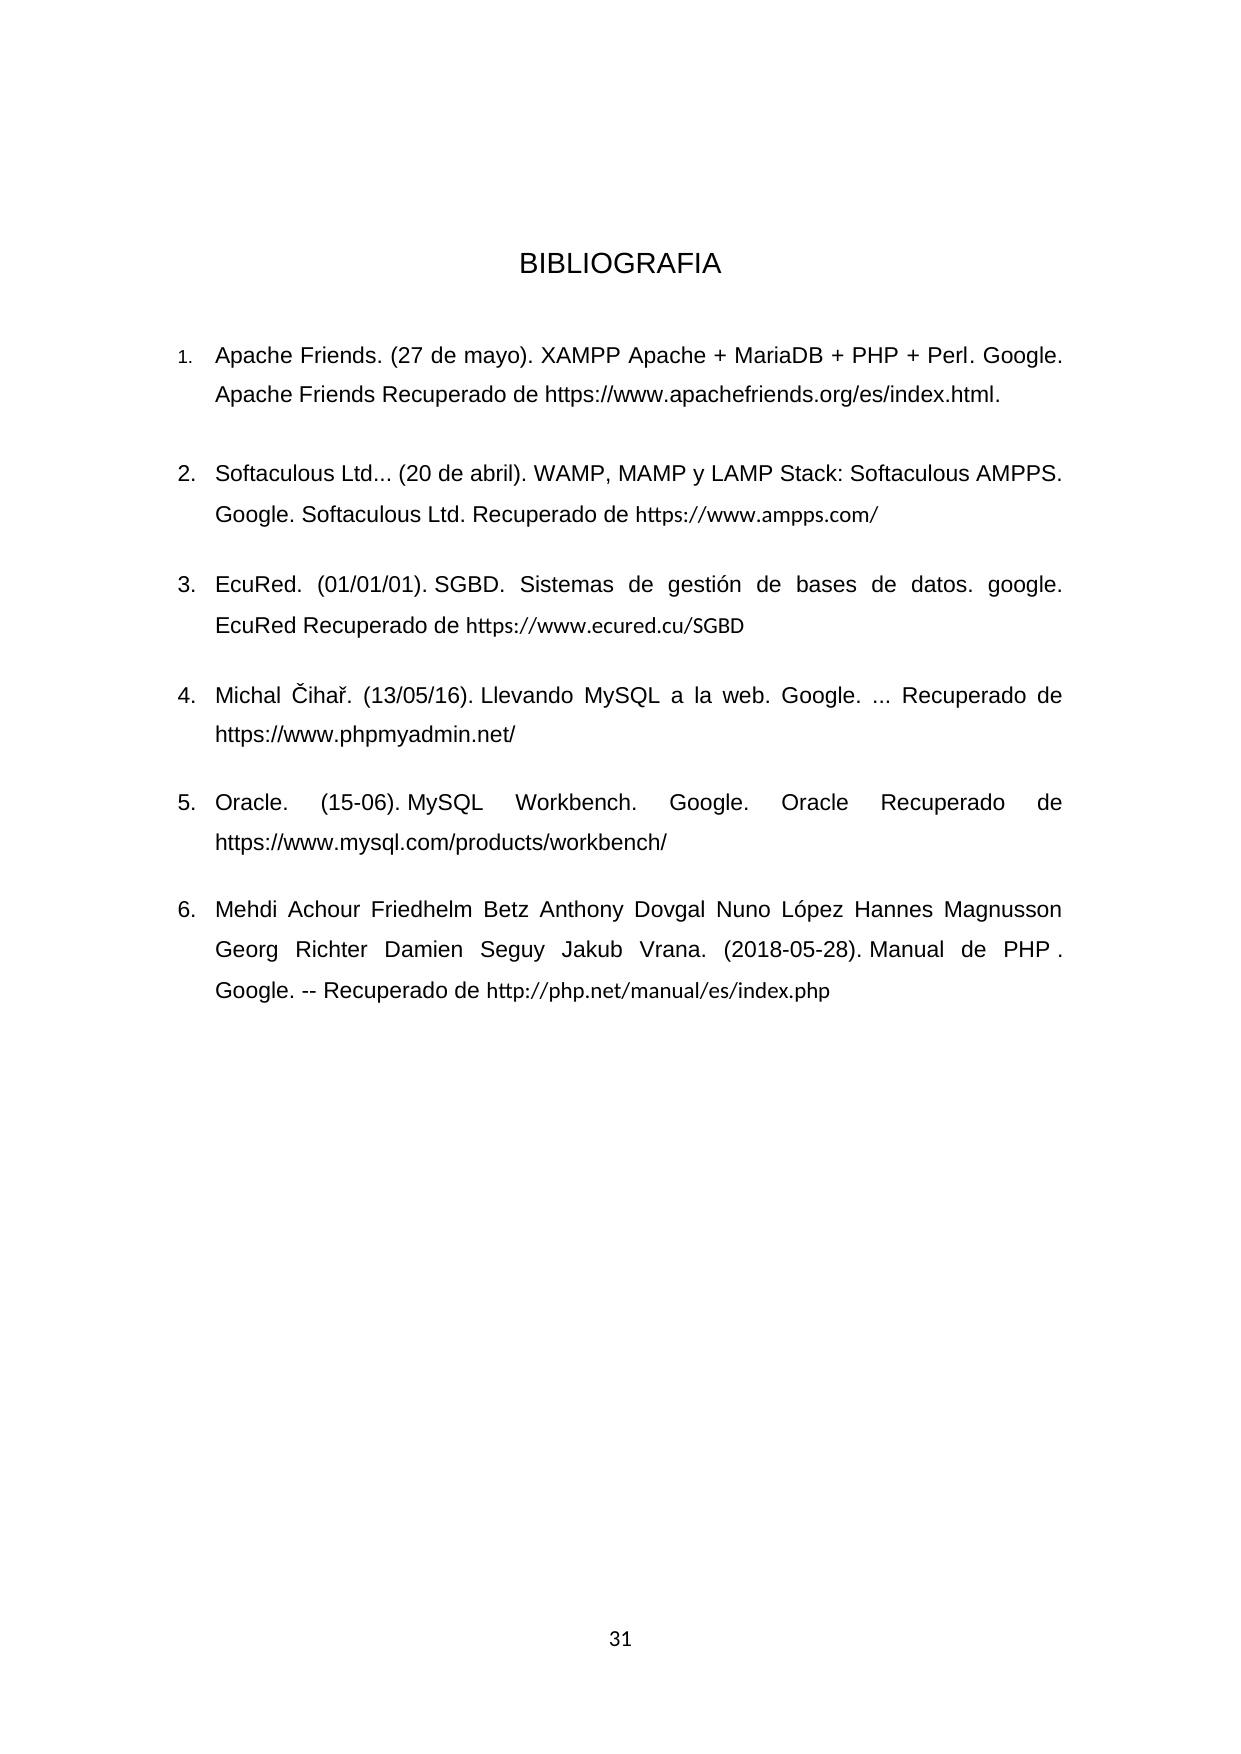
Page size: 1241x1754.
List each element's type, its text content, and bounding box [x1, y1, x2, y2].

list Softaculous Ltd... (20 de abril). WAMP, MAMP y LAMP Stack: Softaculous AMPPS. Google. Softaculous Ltd. Recuperado de https://www.ampps.com/ [177, 460, 1063, 528]
list Oracle. (15-06). MySQL Workbench. Google. Oracle Recuperado de https://www.mysql.com/products/workbench/ [177, 789, 1063, 855]
list EcuRed. (01/01/01). SGBD. Sistemas de gestión de bases de datos. google. EcuRed Recuperado de https://www.ecured.cu/SGBD [177, 571, 1063, 639]
subtitle BIBLIOGRAFIA [177, 246, 1063, 280]
list Mehdi Achour Friedhelm Betz Anthony Dovgal Nuno López Hannes Magnusson Georg Richter Damien Seguy Jakub Vrana. (2018-05-28). Manual de PHP . Google. -- Recuperado de http://php.net/manual/es/index.php [177, 896, 1063, 1004]
list Apache Friends. (27 de mayo). XAMPP Apache + MariaDB + PHP + Perl. Google. Apache Friends Recuperado de https://www.apachefriends.org/es/index.html. [177, 342, 1063, 407]
list Michal Čihař. (13/05/16). Llevando MySQL a la web. Google. ... Recuperado de https://www.phpmyadmin.net/ [177, 682, 1063, 747]
